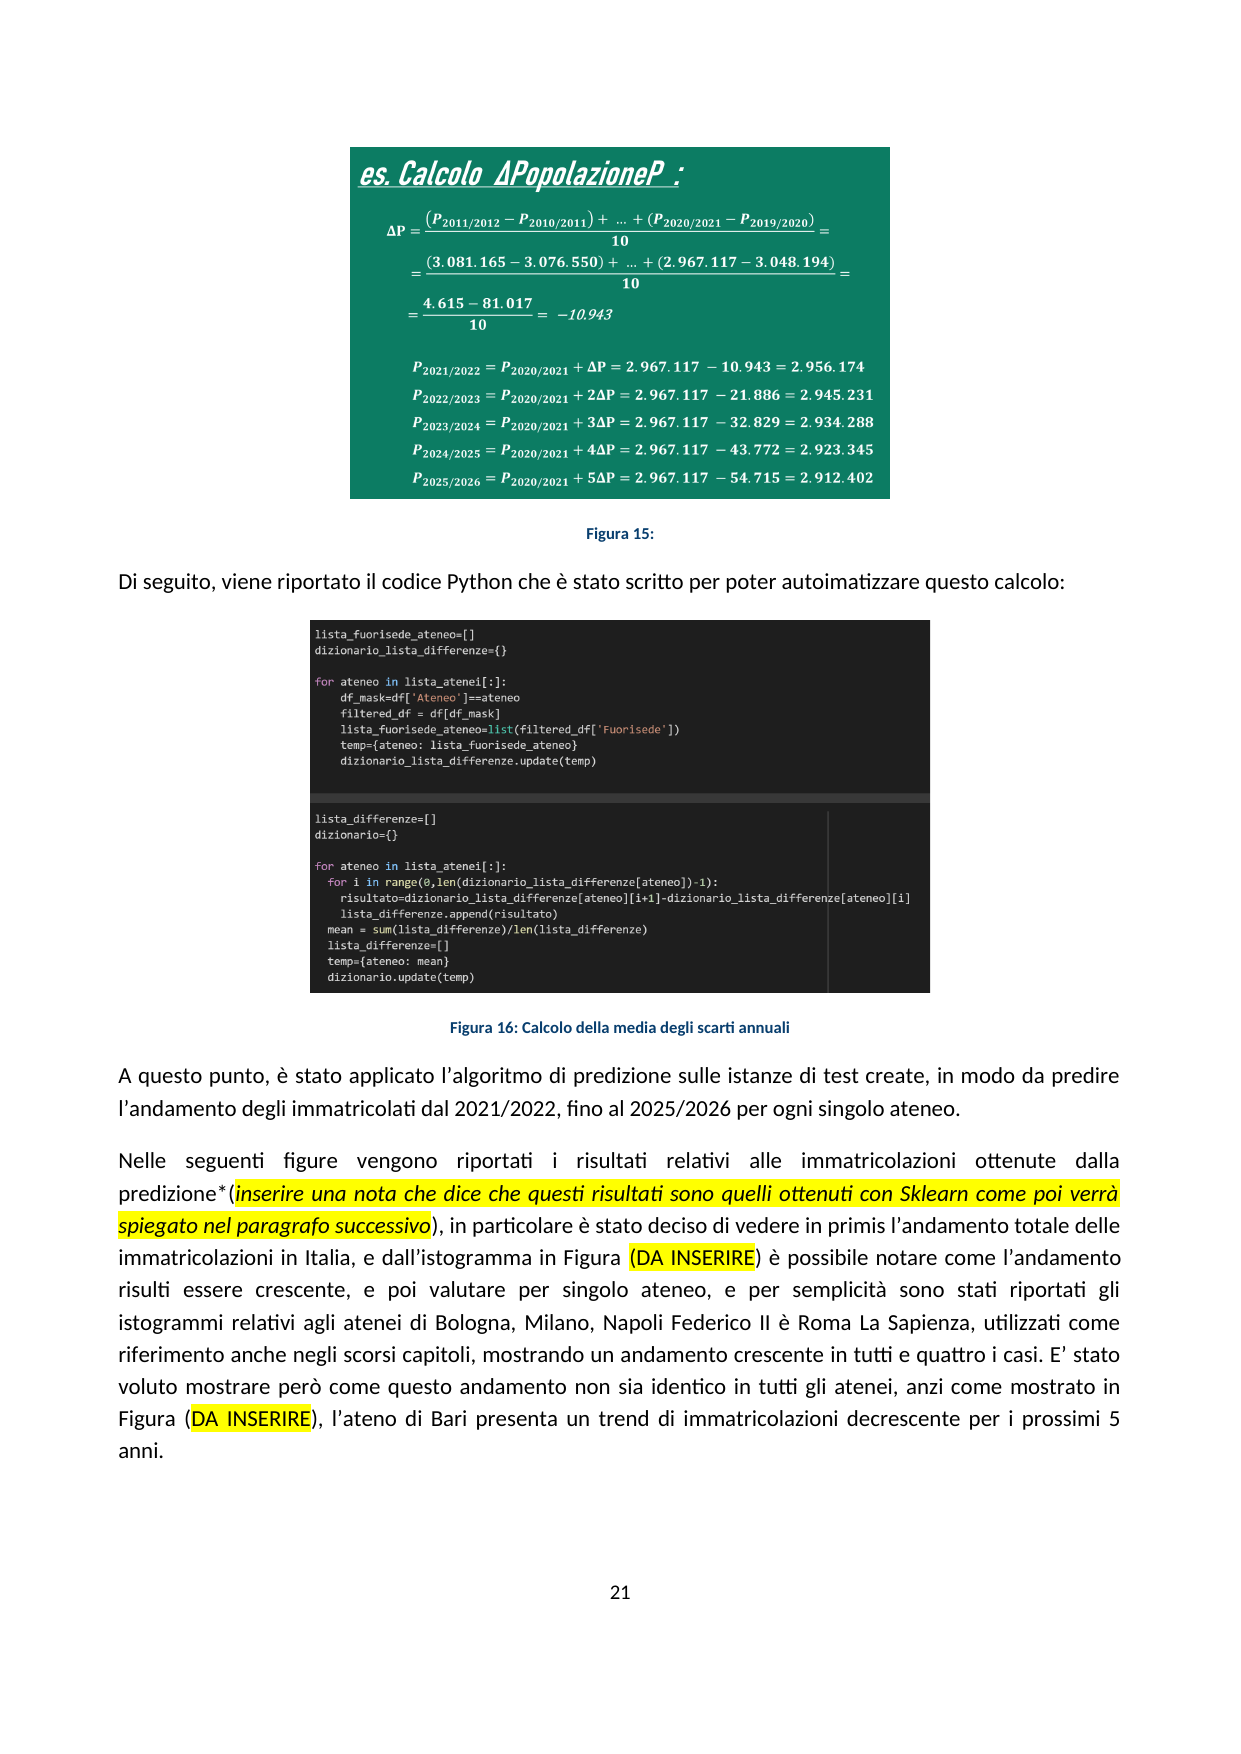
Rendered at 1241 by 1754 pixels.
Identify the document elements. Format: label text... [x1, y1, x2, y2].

picture [310, 620, 931, 993]
text Nelle seguenti figure vengono riportati i risultati relativi alle immatricolazioni ottenute dalla predizione*(inserire una nota che dice che questi risultati sono quelli ottenuti con Sklearn come poi verrà spiegato nel paragrafo successivo), in particolare è stato deciso di vedere in primis l’andamento totale delle immatricolazioni in Italia, e dall’istogramma in Figura (DA INSERIRE) è possibile notare come l’andamento risulti essere crescente, e poi valutare per singolo ateneo, e per semplicità sono stati riportati gli istogrammi relativi agli atenei di Bologna, Milano, Napoli Federico II è Roma La Sapienza, utilizzati come riferimento anche negli scorsi capitoli, mostrando un andamento crescente in tutti e quattro i casi. E’ stato voluto mostrare però come questo andamento non sia identico in tutti gli atenei, anzi come mostrato in Figura (DA INSERIRE), l’ateno di Bari presenta un trend di immatricolazioni decrescente per i prossimi 5 anni. [118, 1147, 1122, 1464]
text Figura 16: Calcolo della media degli scarti annuali [118, 1017, 1122, 1038]
text A questo punto, è stato applicato l’algoritmo di predizione sulle istanze di test create, in modo da predire l’andamento degli immatricolati dal 2021/2022, fino al 2025/2026 per ogni singolo ateneo. [118, 1061, 1122, 1122]
text Figura 15: [118, 523, 1122, 543]
text Di seguito, viene riportato il codice Python che è stato scritto per poter autoimatizzare questo calcolo: [118, 567, 1122, 595]
picture [350, 147, 890, 499]
